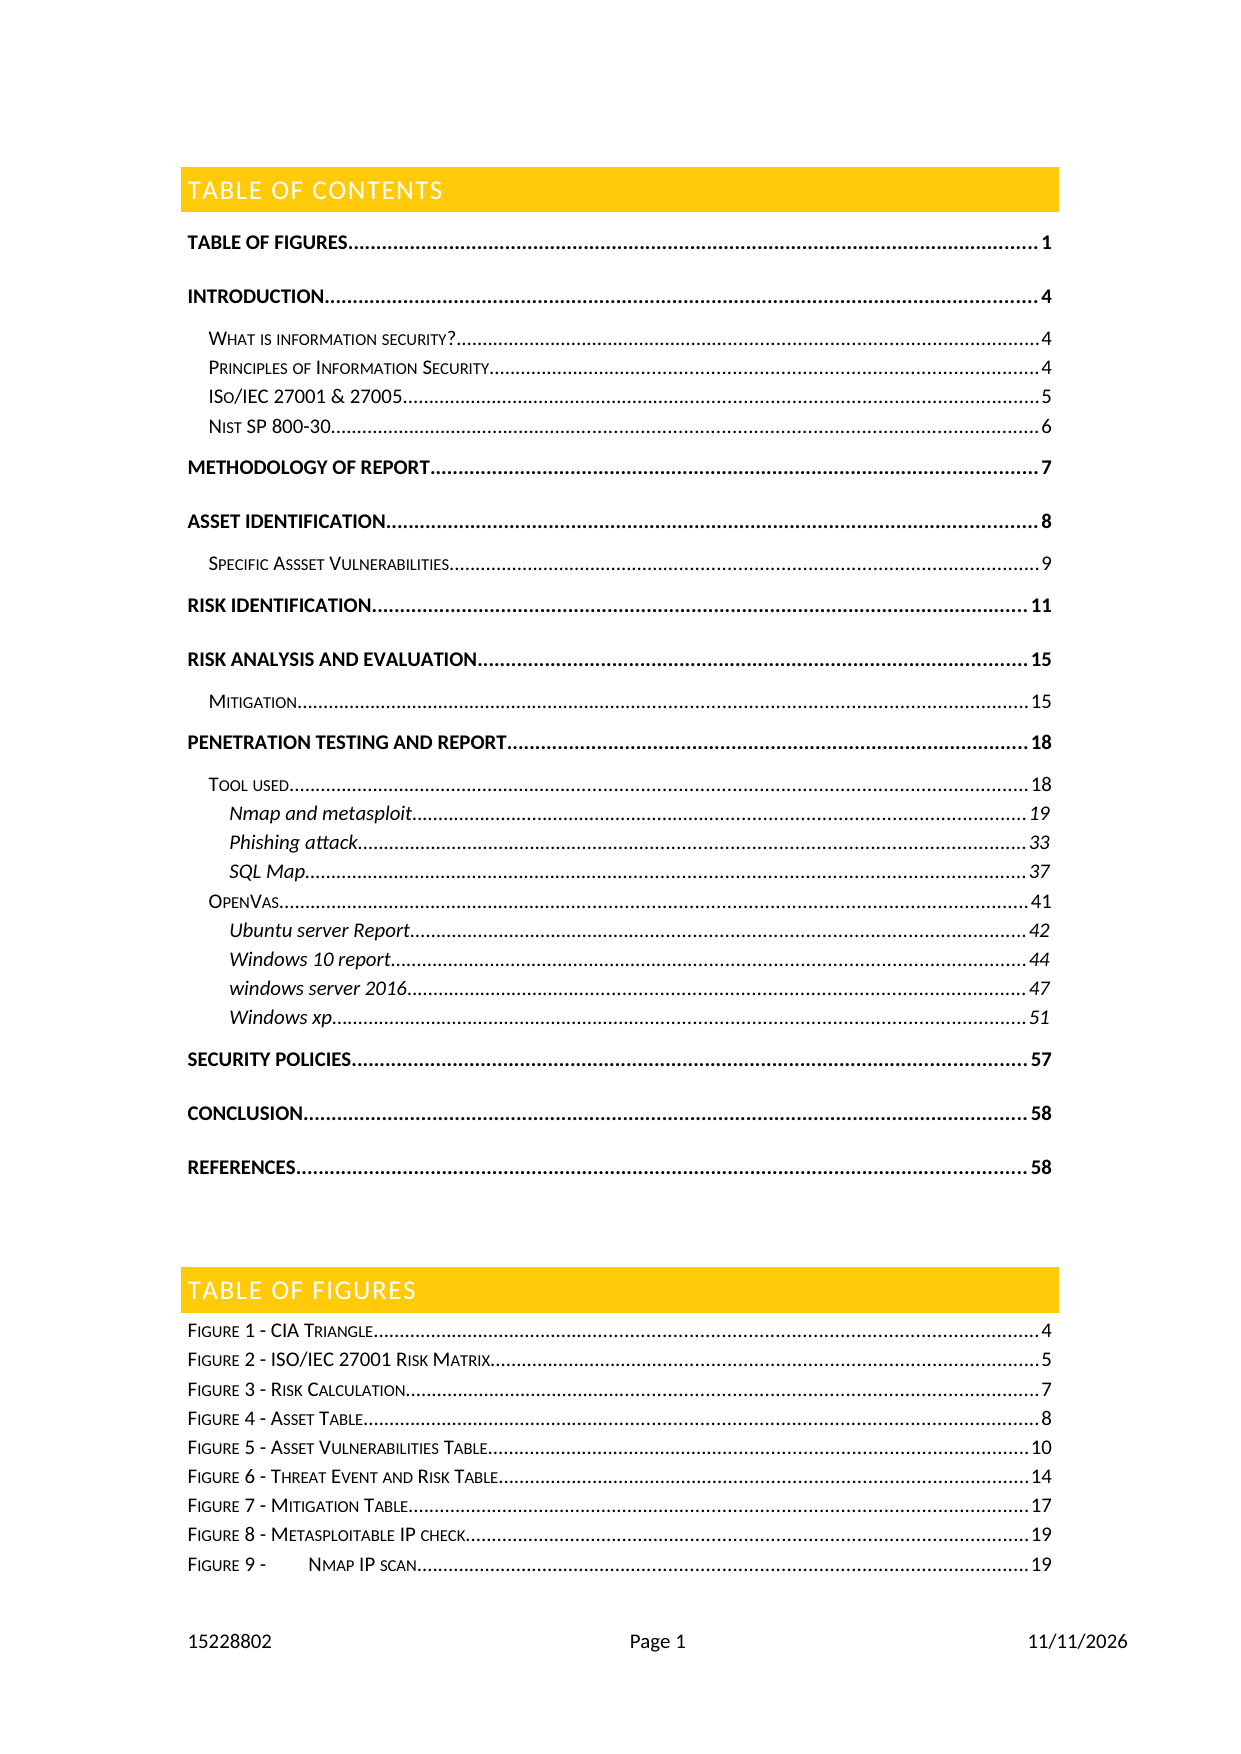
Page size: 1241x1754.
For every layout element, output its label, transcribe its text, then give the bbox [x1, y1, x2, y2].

subtitle Table of Figures [188, 1273, 1053, 1306]
text Figure 2 - ISO/IEC 27001 Risk Matrix 5 [187, 1347, 1053, 1372]
text Figure 3 - Risk Calculation 7 [187, 1376, 1053, 1401]
text Figure 4 - Asset Table 8 [187, 1405, 1053, 1430]
text Figure 8 - Metasploitable IP check 19 [187, 1522, 1053, 1547]
text Figure 5 - Asset Vulnerabilities Table 10 [187, 1434, 1053, 1459]
text Figure 1 - CIA Triangle 4 [187, 1317, 1053, 1343]
text Figure 7 - Mitigation Table 17 [187, 1492, 1053, 1518]
text Figure 6 - Threat Event and Risk Table 14 [187, 1463, 1053, 1489]
text Figure 9 - Nmap IP scan 19 [187, 1551, 1053, 1576]
